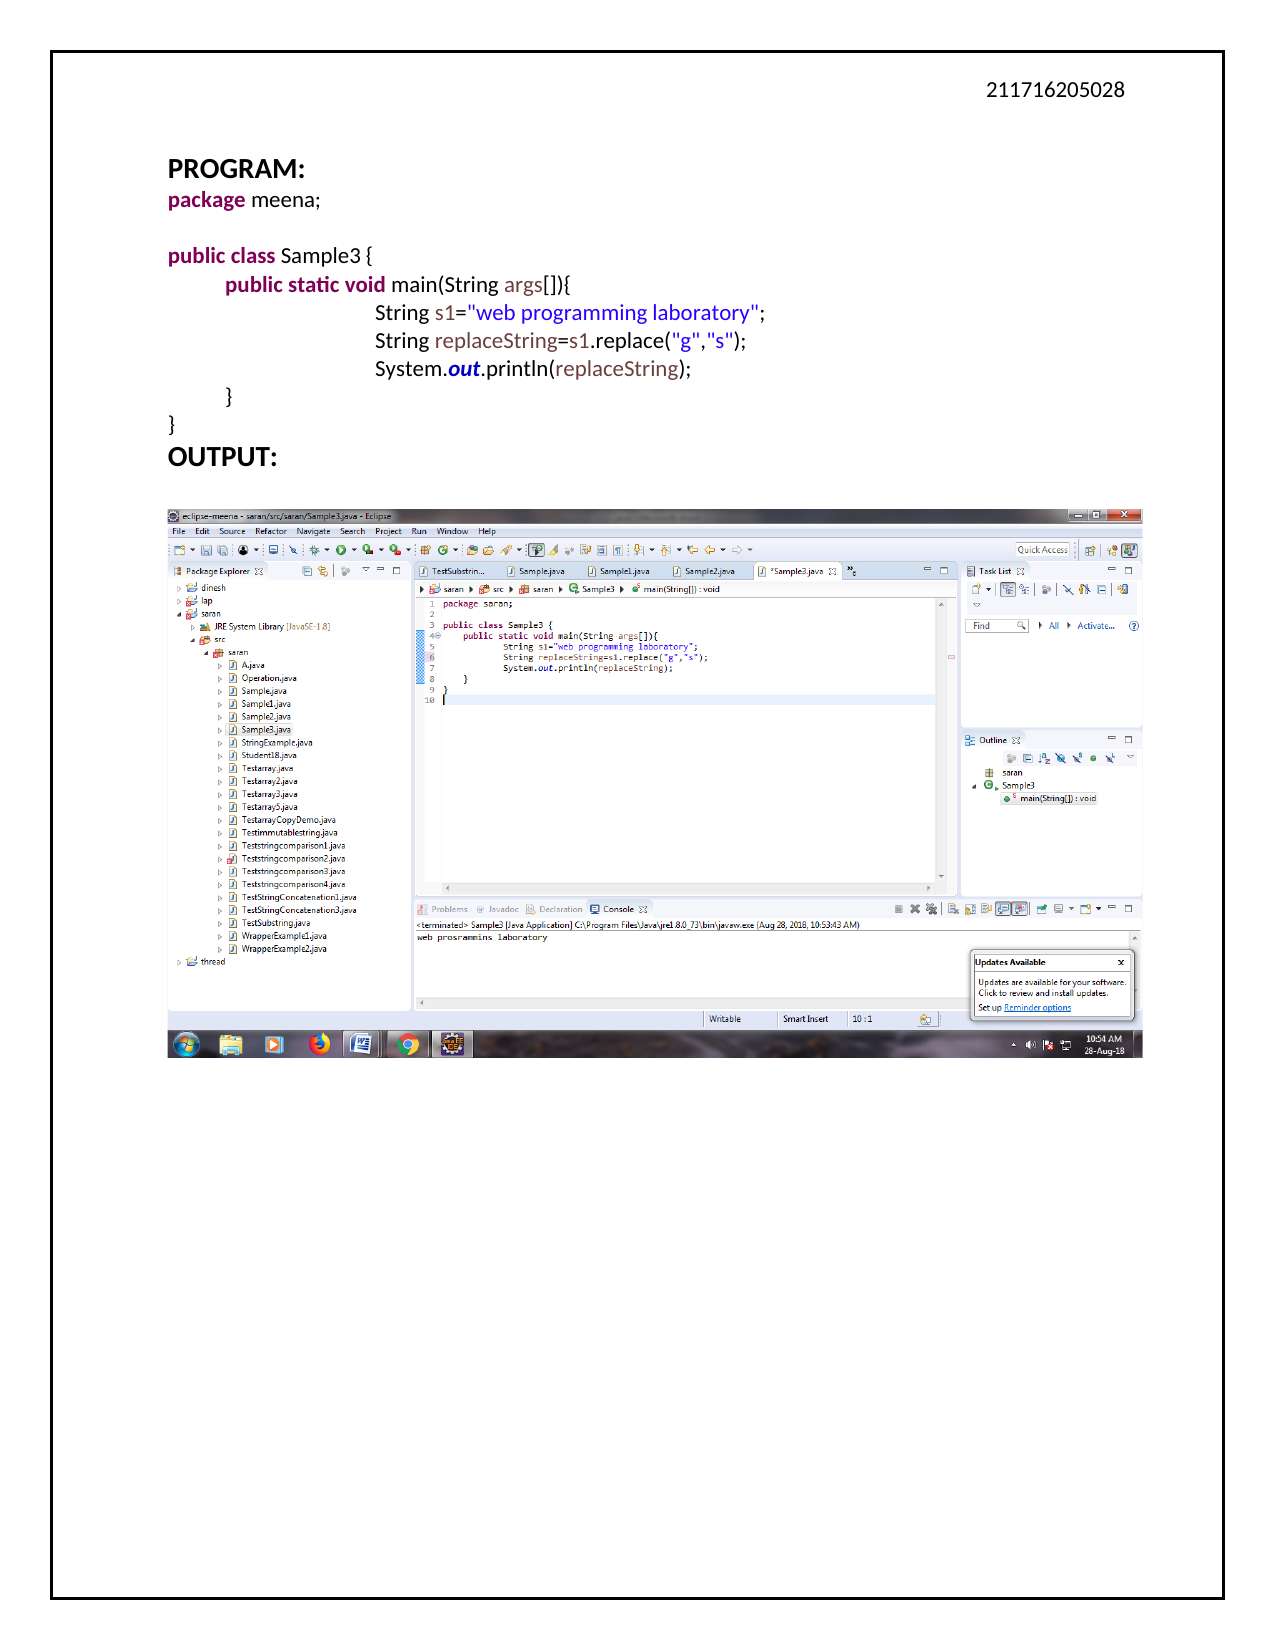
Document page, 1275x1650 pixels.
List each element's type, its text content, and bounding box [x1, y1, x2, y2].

text public class Sample3 { [168, 242, 1125, 270]
text String replaceString=s1.replace("g","s"); [168, 326, 1125, 354]
text } [168, 382, 1125, 410]
text System.out.println(replaceString); [168, 354, 1125, 382]
picture [167, 509, 1143, 1058]
text public static void main(String args[]){ [168, 270, 1125, 298]
text String s1="web programming laboratory"; [168, 298, 1125, 326]
text package meena; [168, 186, 1125, 214]
text } [168, 410, 1125, 438]
text OUTPUT: [168, 438, 1125, 473]
text PROGRAM: [168, 150, 1125, 186]
